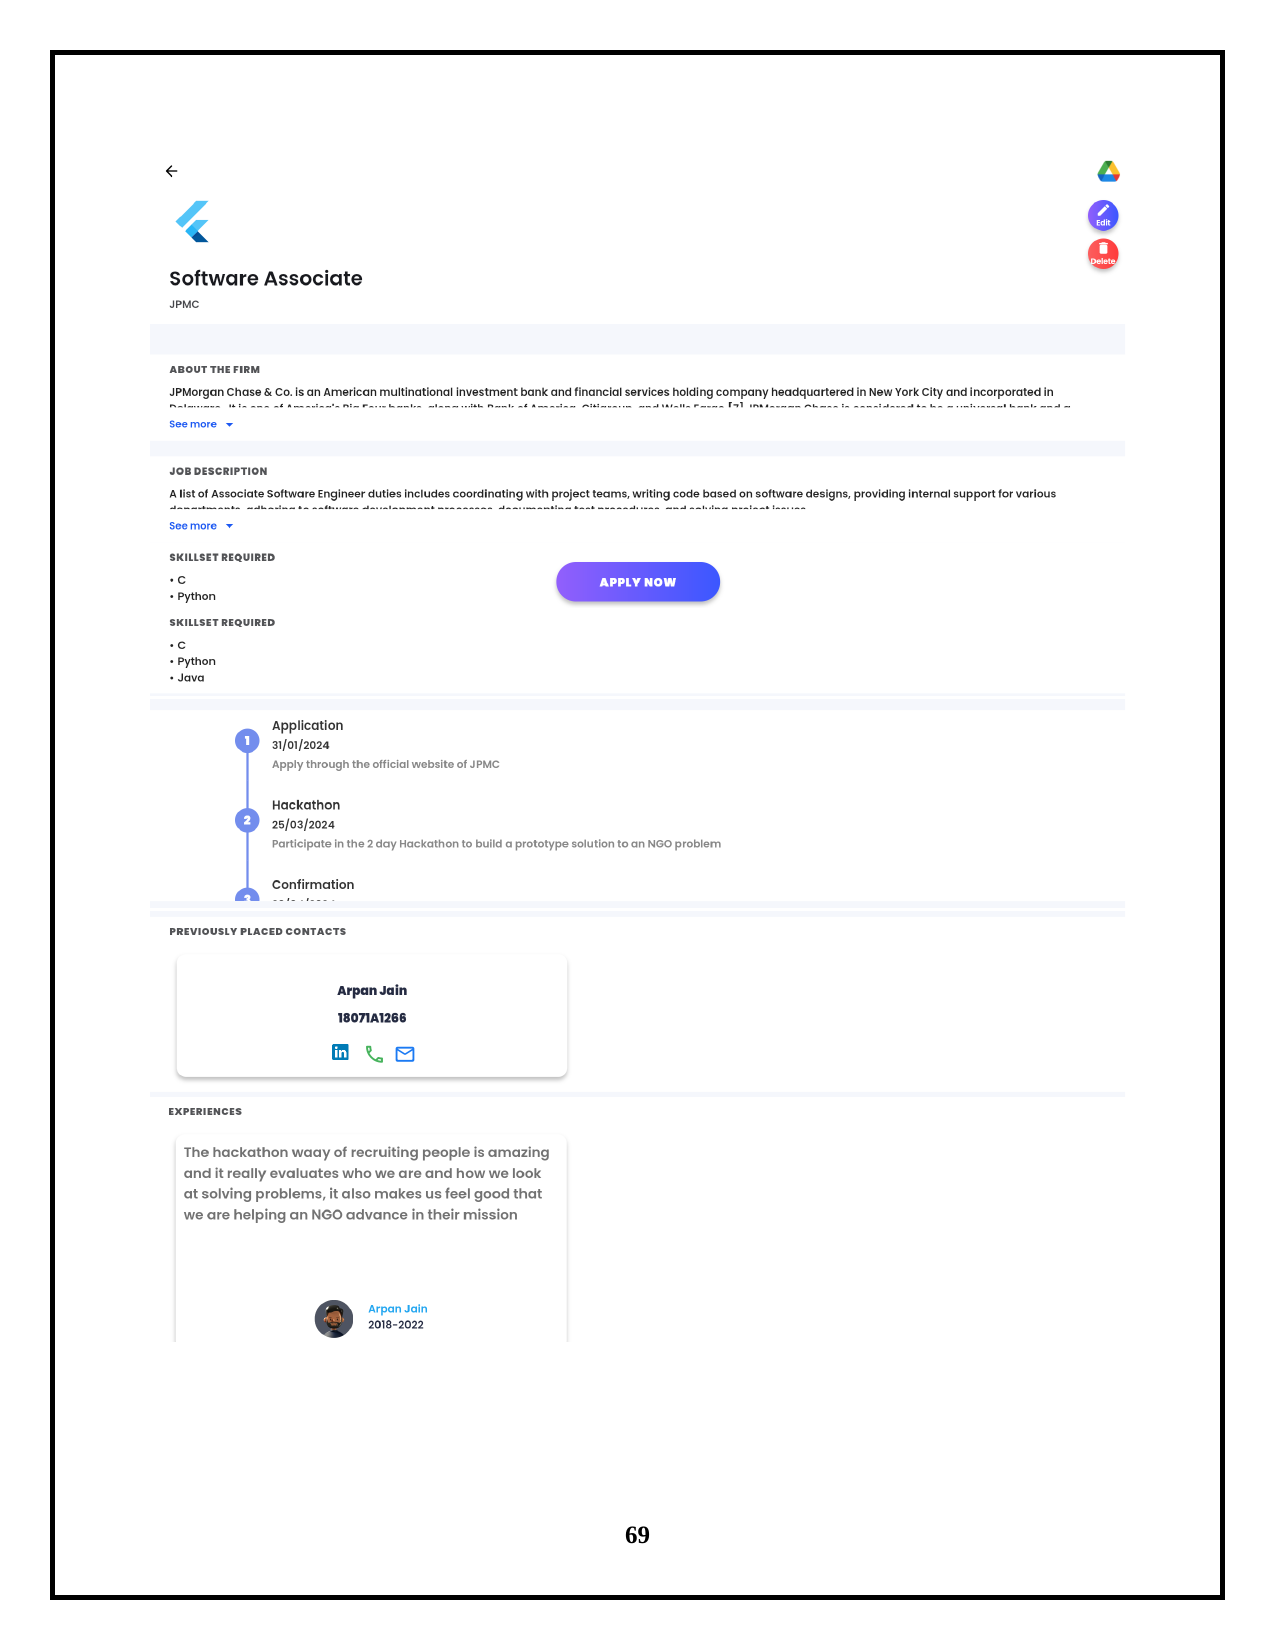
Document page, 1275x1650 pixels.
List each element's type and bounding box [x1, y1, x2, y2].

picture [150, 911, 1125, 1097]
picture [150, 1100, 1125, 1342]
picture [150, 611, 1125, 696]
picture [150, 150, 1125, 608]
picture [150, 699, 1125, 908]
